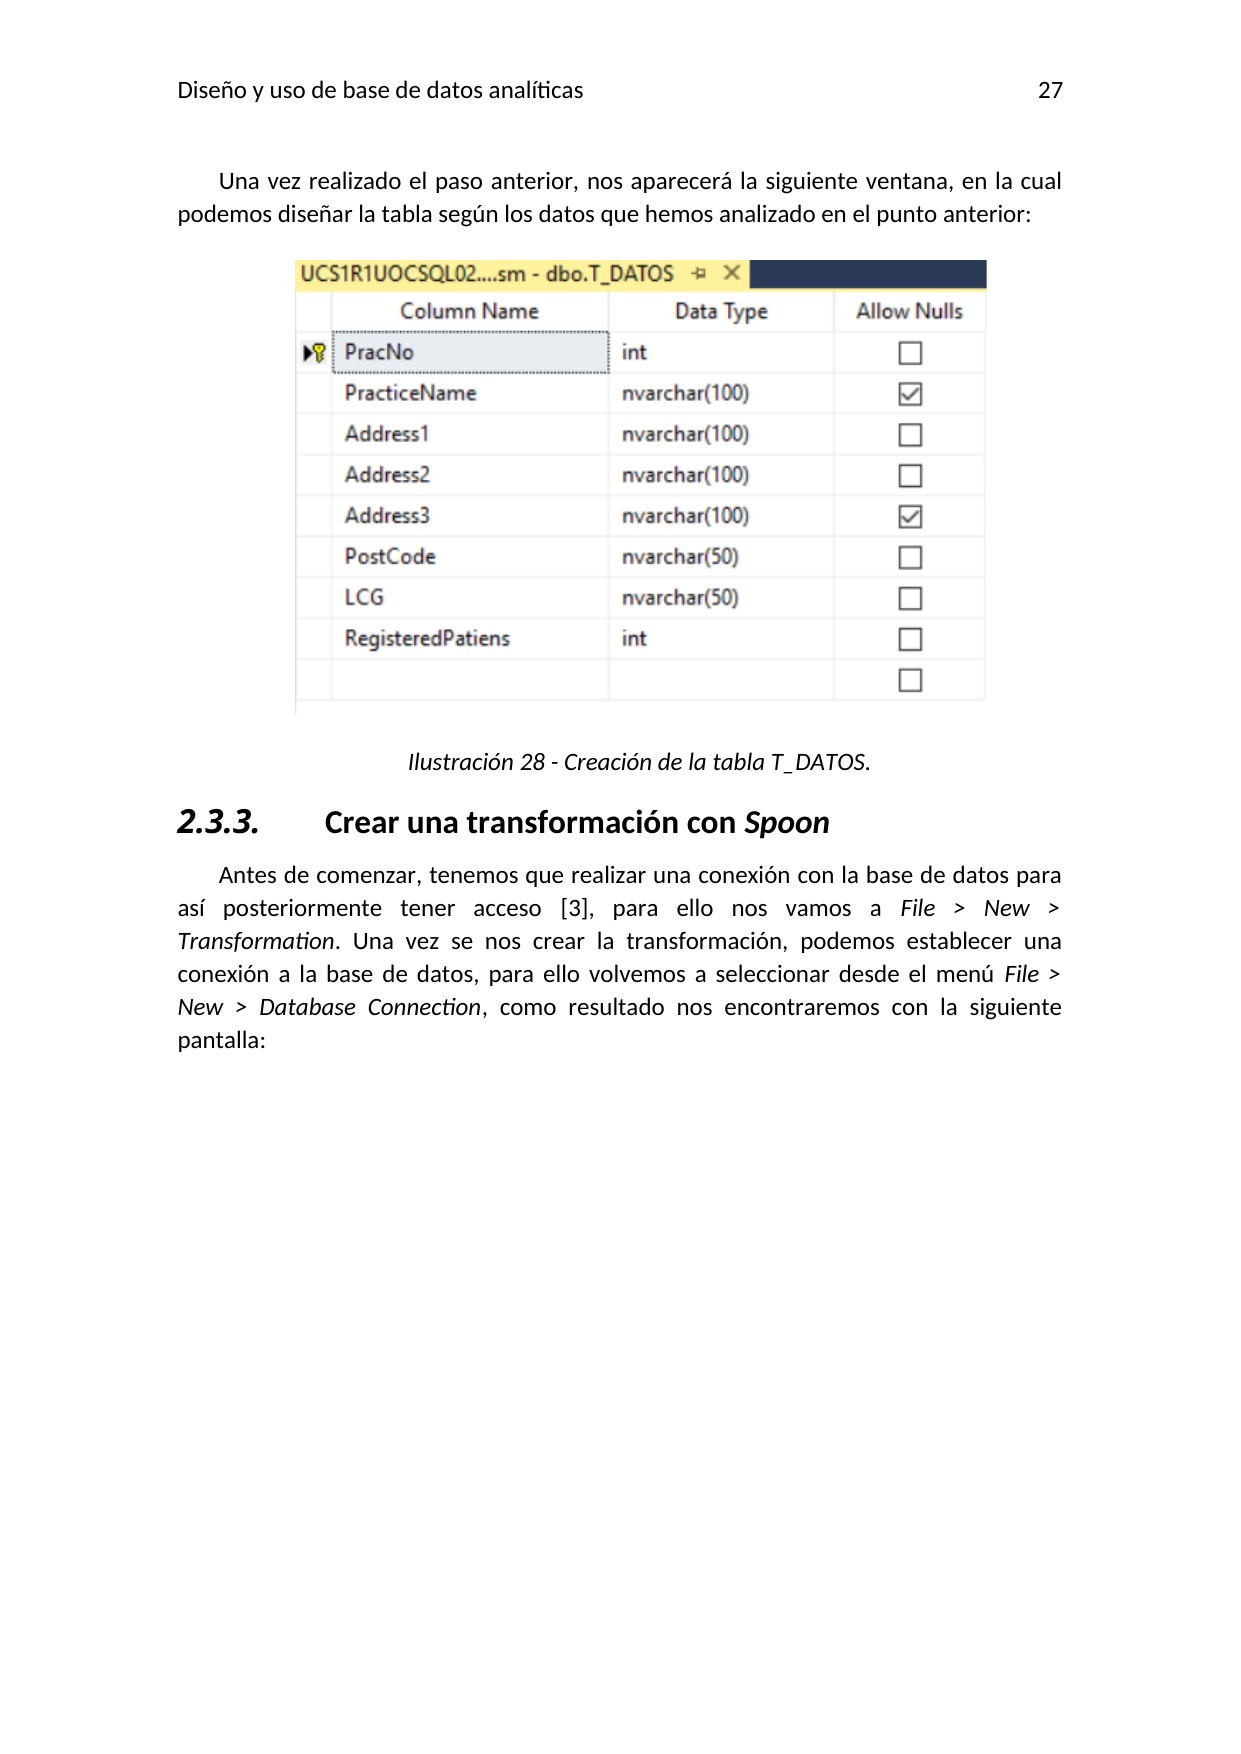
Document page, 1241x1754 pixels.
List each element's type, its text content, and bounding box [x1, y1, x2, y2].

text Antes de comenzar, tenemos que realizar una conexión con la base de datos para así posteriormente tener acceso [3], para ello nos vamos a File > New > Transformation. Una vez se nos crear la transformación, podemos establecer una conexión a la base de datos, para ello volvemos a seleccionar desde el menú File > New > Database Connection, como resultado nos encontraremos con la siguiente pantalla: [177, 859, 1063, 1054]
text Ilustración 28 - Creación de la tabla T_DATOS. [177, 746, 1063, 777]
picture [295, 260, 987, 715]
text Una vez realizado el paso anterior, nos aparecerá la siguiente ventana, en la cual podemos diseñar la tabla según los datos que hemos analizado en el punto anterior: [177, 165, 1063, 229]
subtitle Crear una transformación con Spoon [177, 798, 1063, 843]
